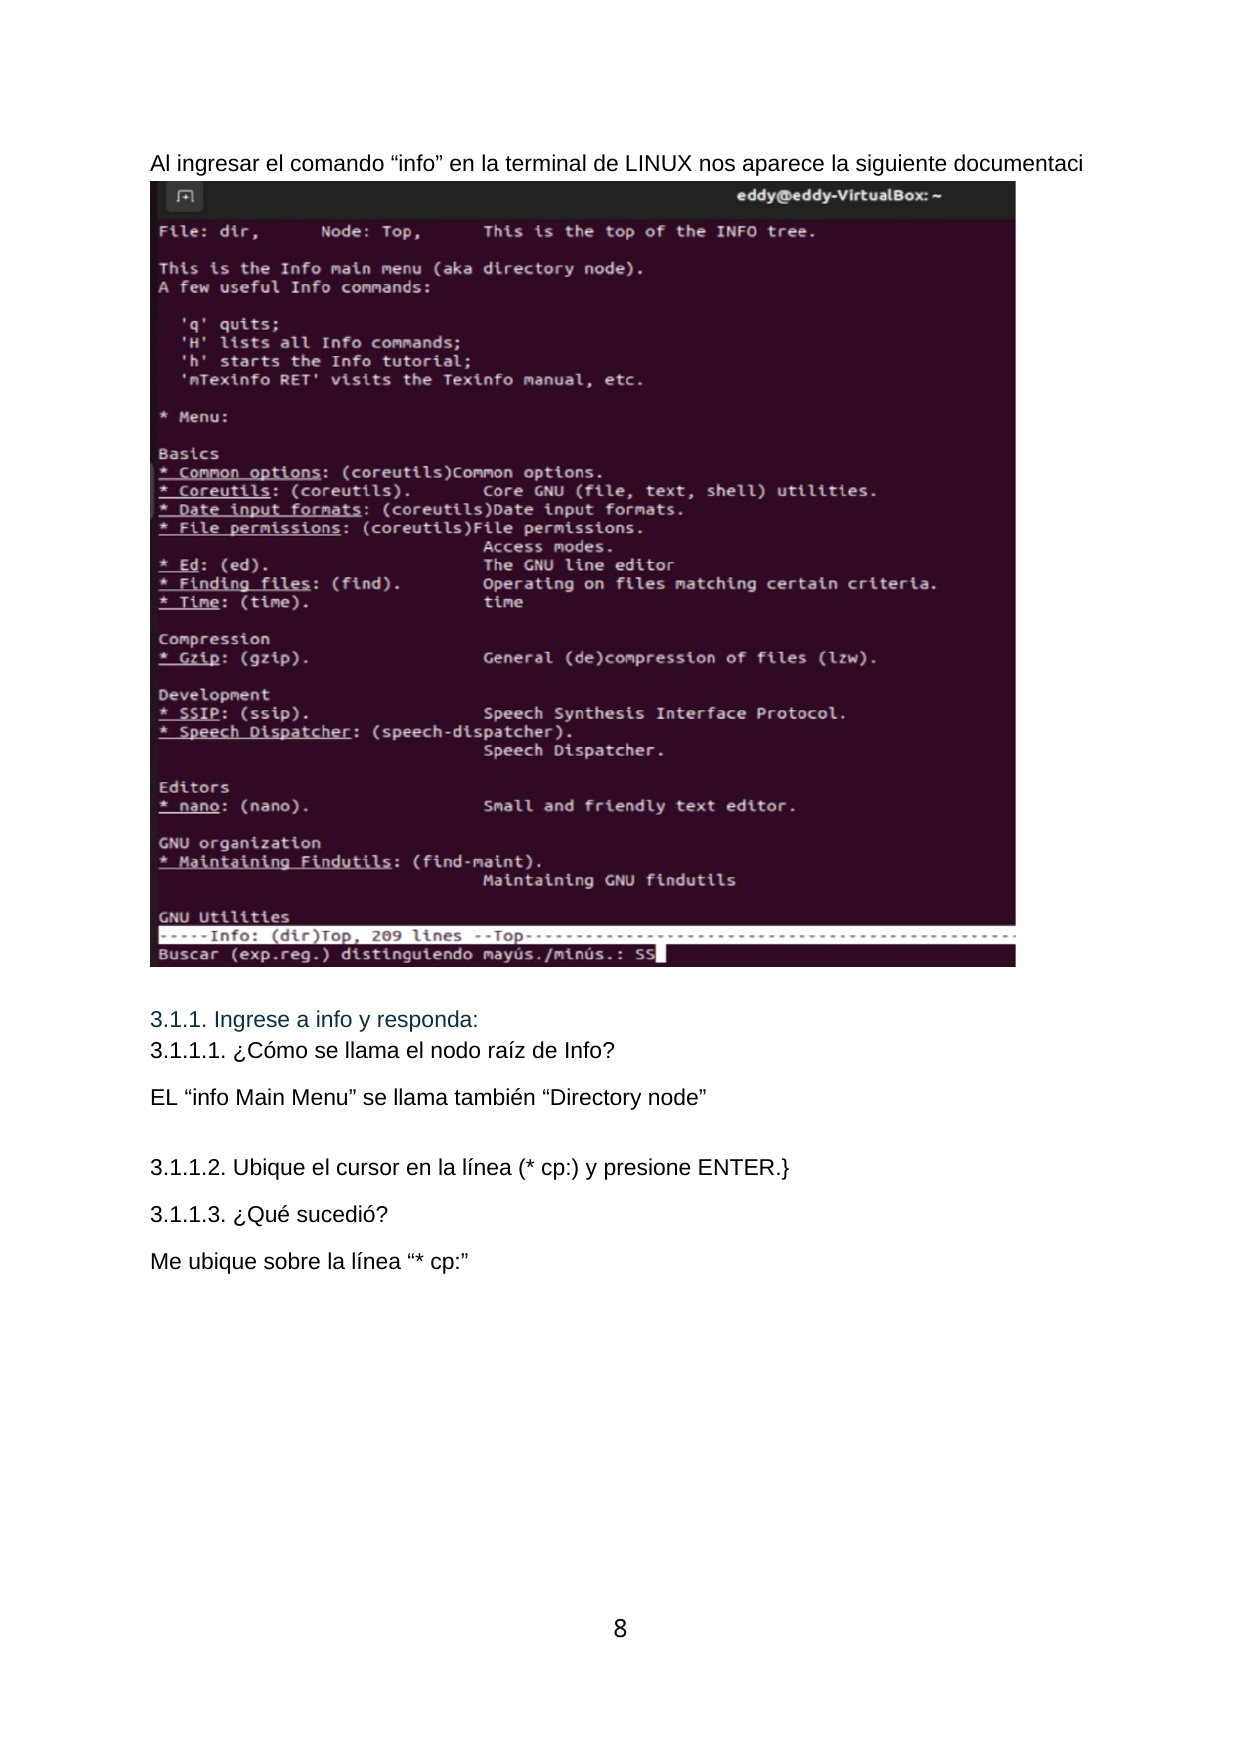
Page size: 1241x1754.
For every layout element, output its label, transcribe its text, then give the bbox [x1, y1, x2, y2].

text 3.1.1.1. ¿Cómo se llama el nodo raíz de Info? [150, 1037, 1090, 1063]
text 3.1.1.3. ¿Qué sucedió? [150, 1201, 1090, 1227]
text 3.1.1.2. Ubique el cursor en la línea (* cp:) y presione ENTER.} [150, 1154, 1090, 1180]
text Me ubique sobre la línea “* cp:” [150, 1248, 1090, 1275]
picture [150, 181, 1016, 967]
text EL “info Main Menu” se llama también “Directory node” [150, 1084, 1090, 1110]
subtitle 3.1.1. Ingrese a info y responda: [150, 1006, 1090, 1033]
